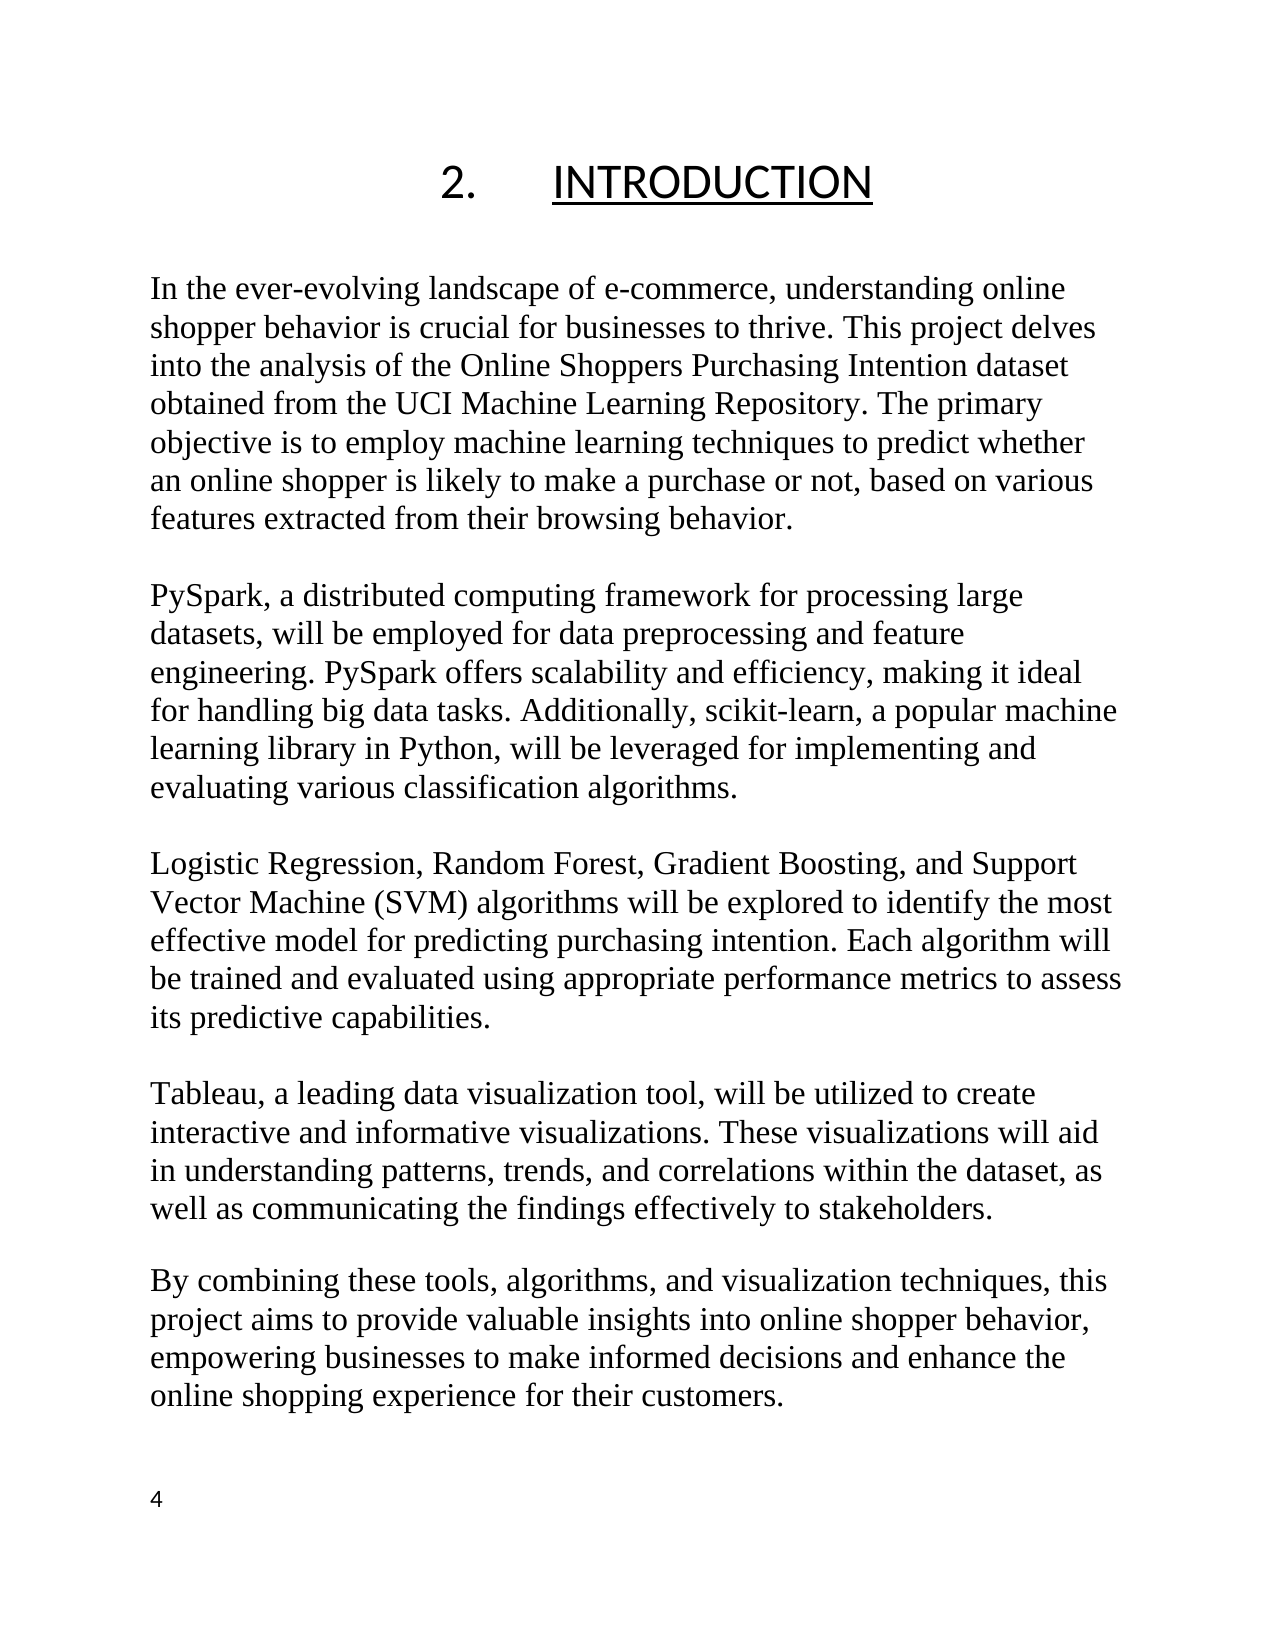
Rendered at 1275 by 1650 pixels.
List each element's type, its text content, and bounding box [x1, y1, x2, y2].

text By combining these tools, algorithms, and visualization techniques, this project aims to provide valuable insights into online shopper behavior, empowering businesses to make informed decisions and enhance the online shopping experience for their customers. [150, 1260, 1125, 1414]
text In the ever-evolving landscape of e-commerce, understanding online shopper behavior is crucial for businesses to thrive. This project delves into the analysis of the Online Shoppers Purchasing Intention dataset obtained from the UCI Machine Learning Repository. The primary objective is to employ machine learning techniques to predict whether an online shopper is likely to make a purchase or not, based on various features extracted from their browsing behavior. [150, 268, 1125, 537]
text Tableau, a leading data visualization tool, will be utilized to create interactive and informative visualizations. These visualizations will aid in understanding patterns, trends, and correlations within the dataset, as well as communicating the findings effectively to stakeholders. [150, 1073, 1125, 1227]
text Logistic Regression, Random Forest, Gradient Boosting, and Support Vector Machine (SVM) algorithms will be explored to identify the most effective model for predicting purchasing intention. Each algorithm will be trained and evaluated using appropriate performance metrics to assess its predictive capabilities. [150, 843, 1125, 1035]
text PySpark, a distributed computing framework for processing large datasets, will be employed for data preprocessing and feature engineering. PySpark offers scalability and efficiency, making it ideal for handling big data tasks. Additionally, scikit-learn, a popular machine learning library in Python, will be leveraged for implementing and evaluating various classification algorithms. [150, 575, 1125, 805]
list INTRODUCTION [187, 150, 1125, 211]
